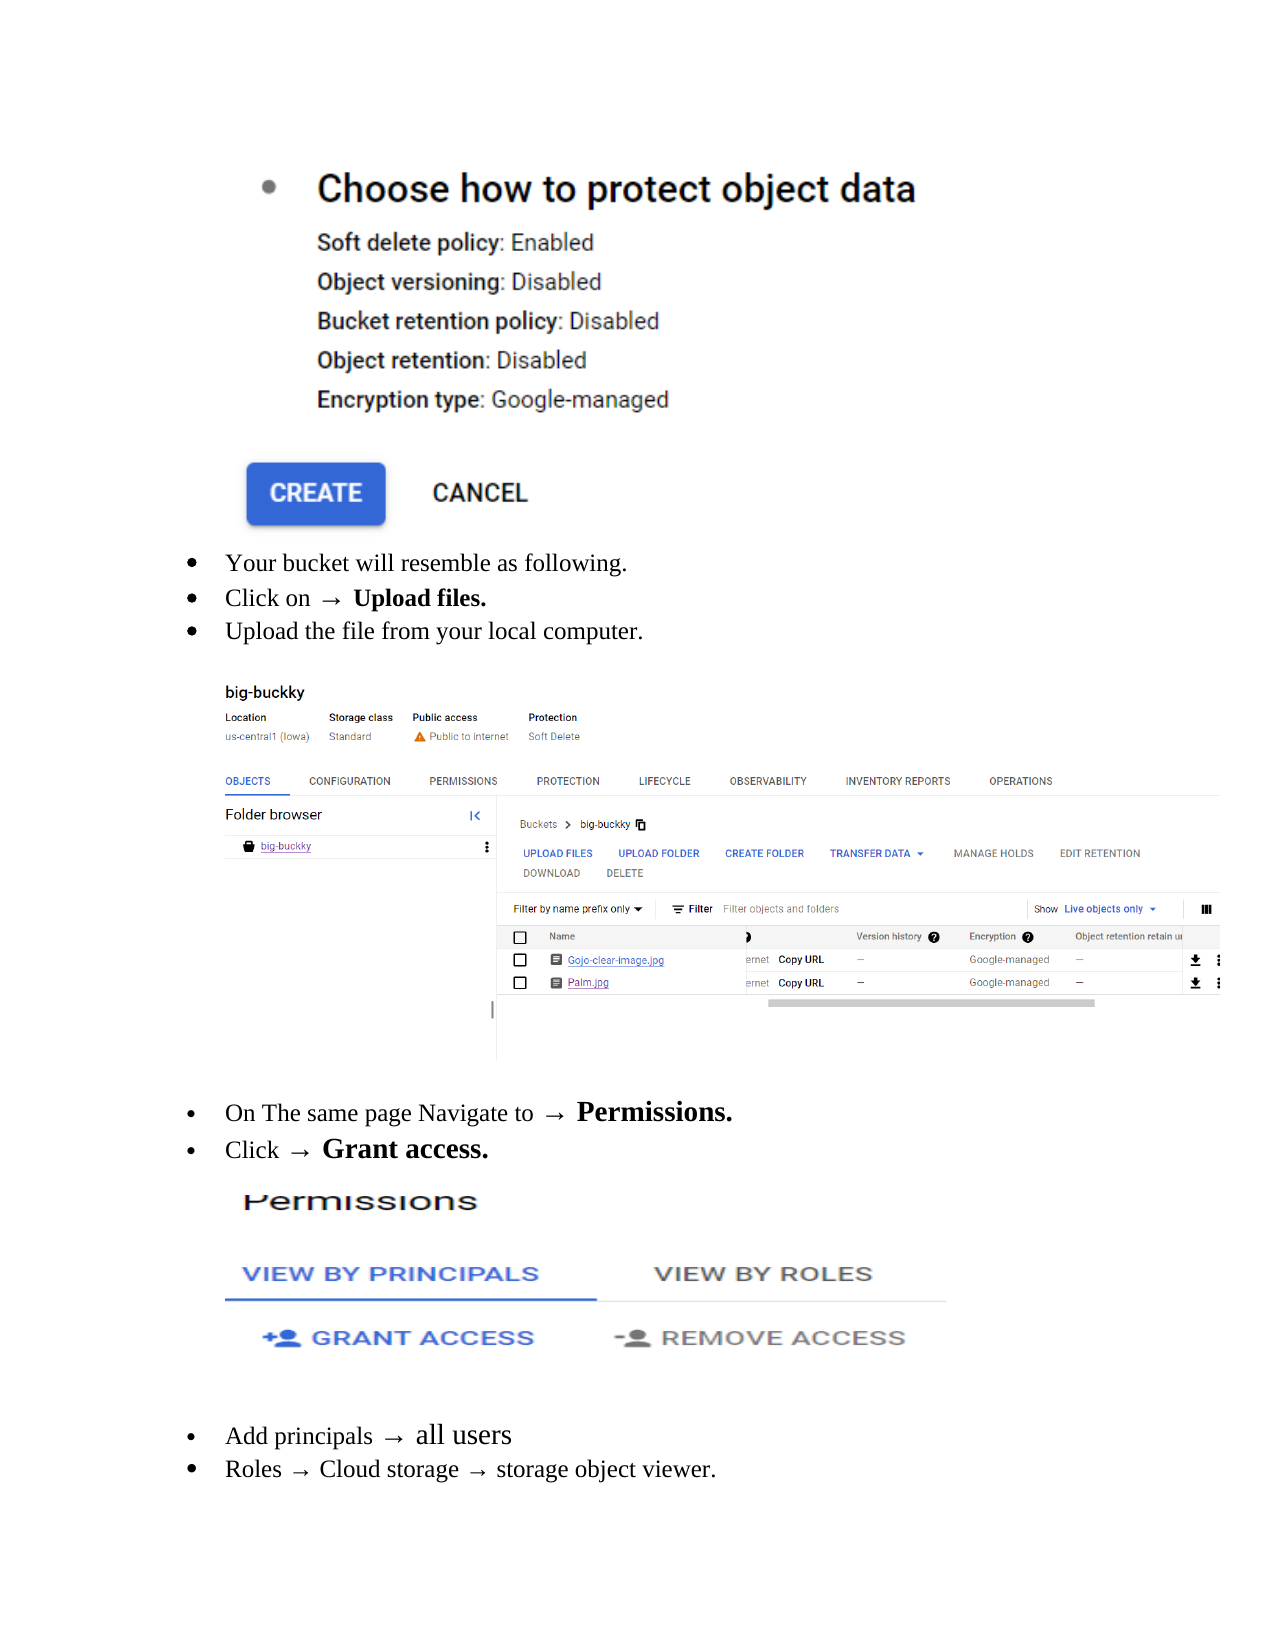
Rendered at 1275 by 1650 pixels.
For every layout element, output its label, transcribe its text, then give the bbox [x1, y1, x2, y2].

picture [225, 679, 1221, 1060]
list On The same page Navigate to → Permissions. [187, 1094, 1125, 1127]
list Click on → Upload files. [187, 579, 1125, 613]
picture [225, 1195, 947, 1387]
list Upload the file from your local computer. [187, 616, 1125, 645]
picture [225, 150, 1055, 546]
list Your bucket will resemble as following. [187, 548, 1125, 577]
list Add principals → all users [187, 1417, 1125, 1451]
list Click → Grant access. [187, 1131, 1125, 1164]
list Roles → Cloud storage → storage object viewer. [187, 1454, 1125, 1483]
